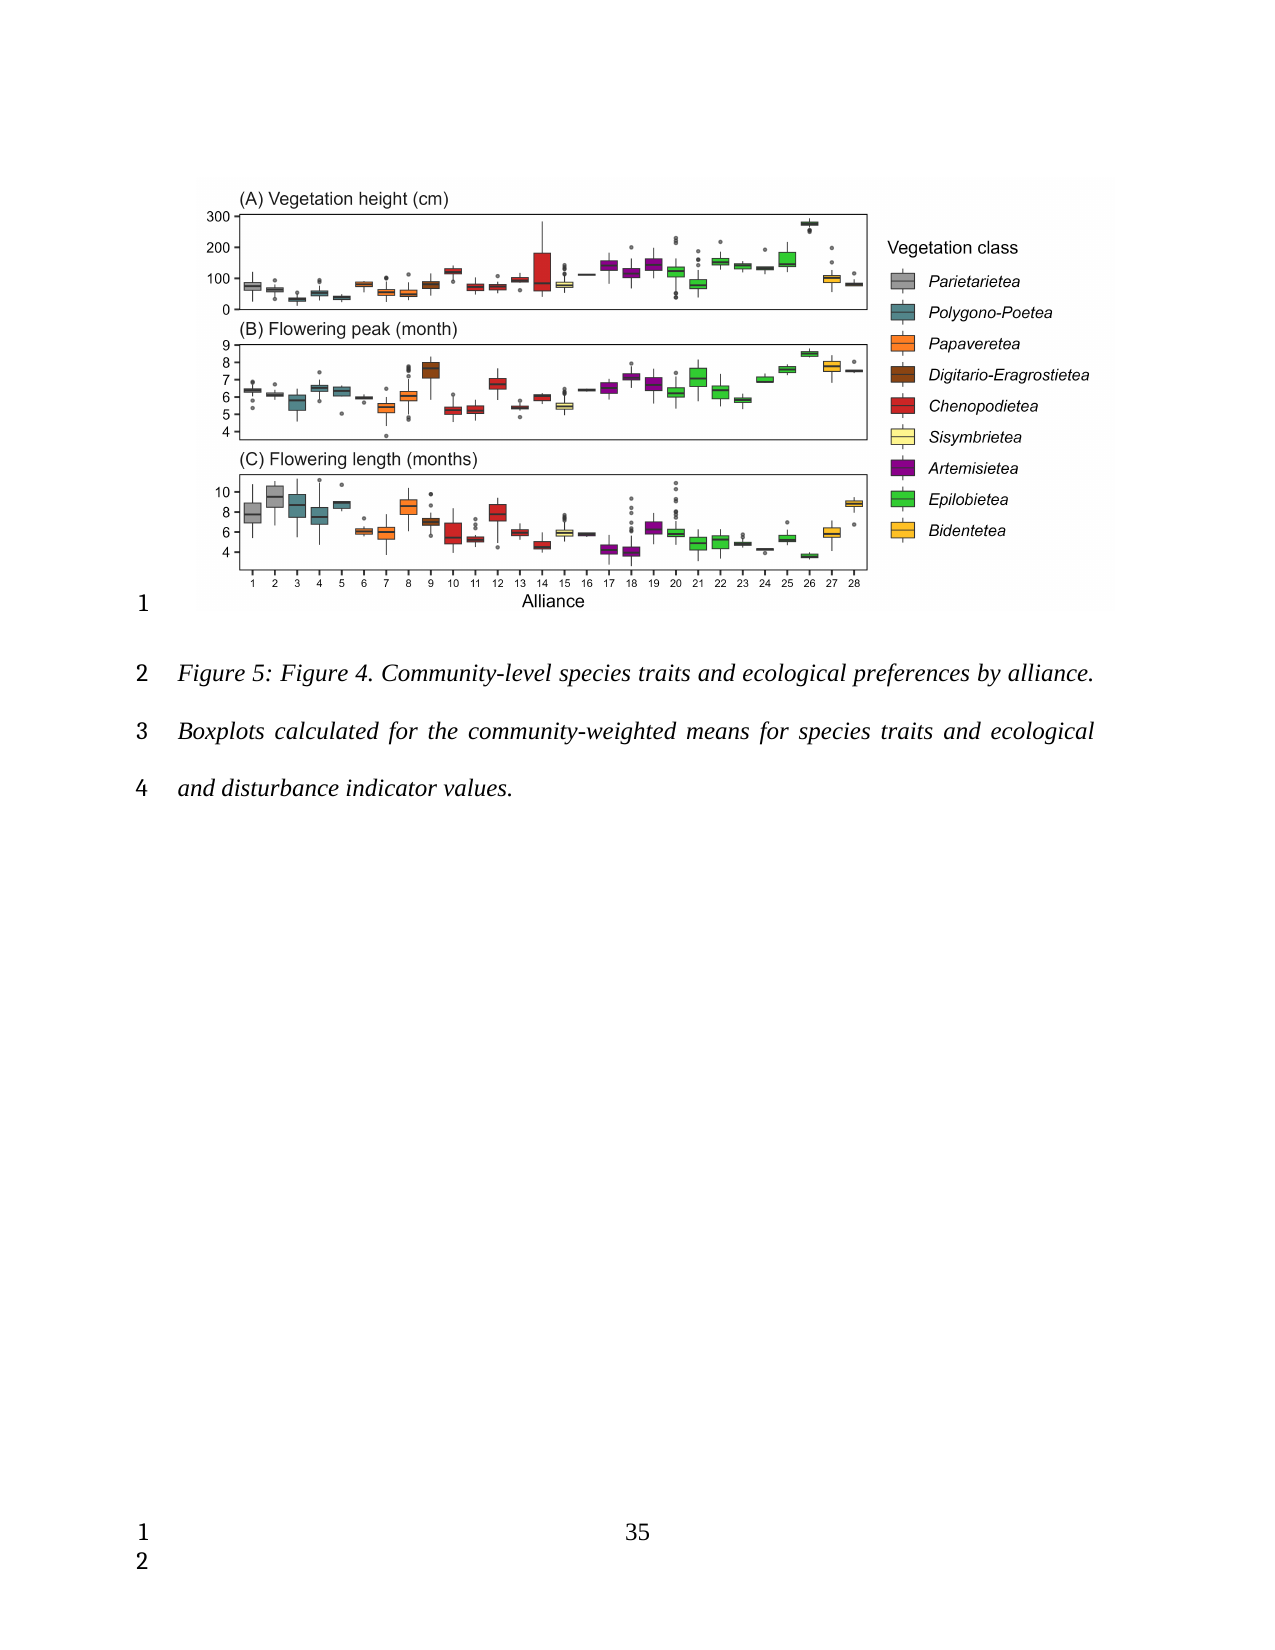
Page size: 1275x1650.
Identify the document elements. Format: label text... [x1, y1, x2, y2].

picture [196, 177, 1115, 611]
text Figure 5: Figure 4. Community-level species traits and ecological preferences by alliance. Boxplots calculated for the community-weighted means for species traits and ecological and disturbance indicator values. [177, 658, 1098, 802]
